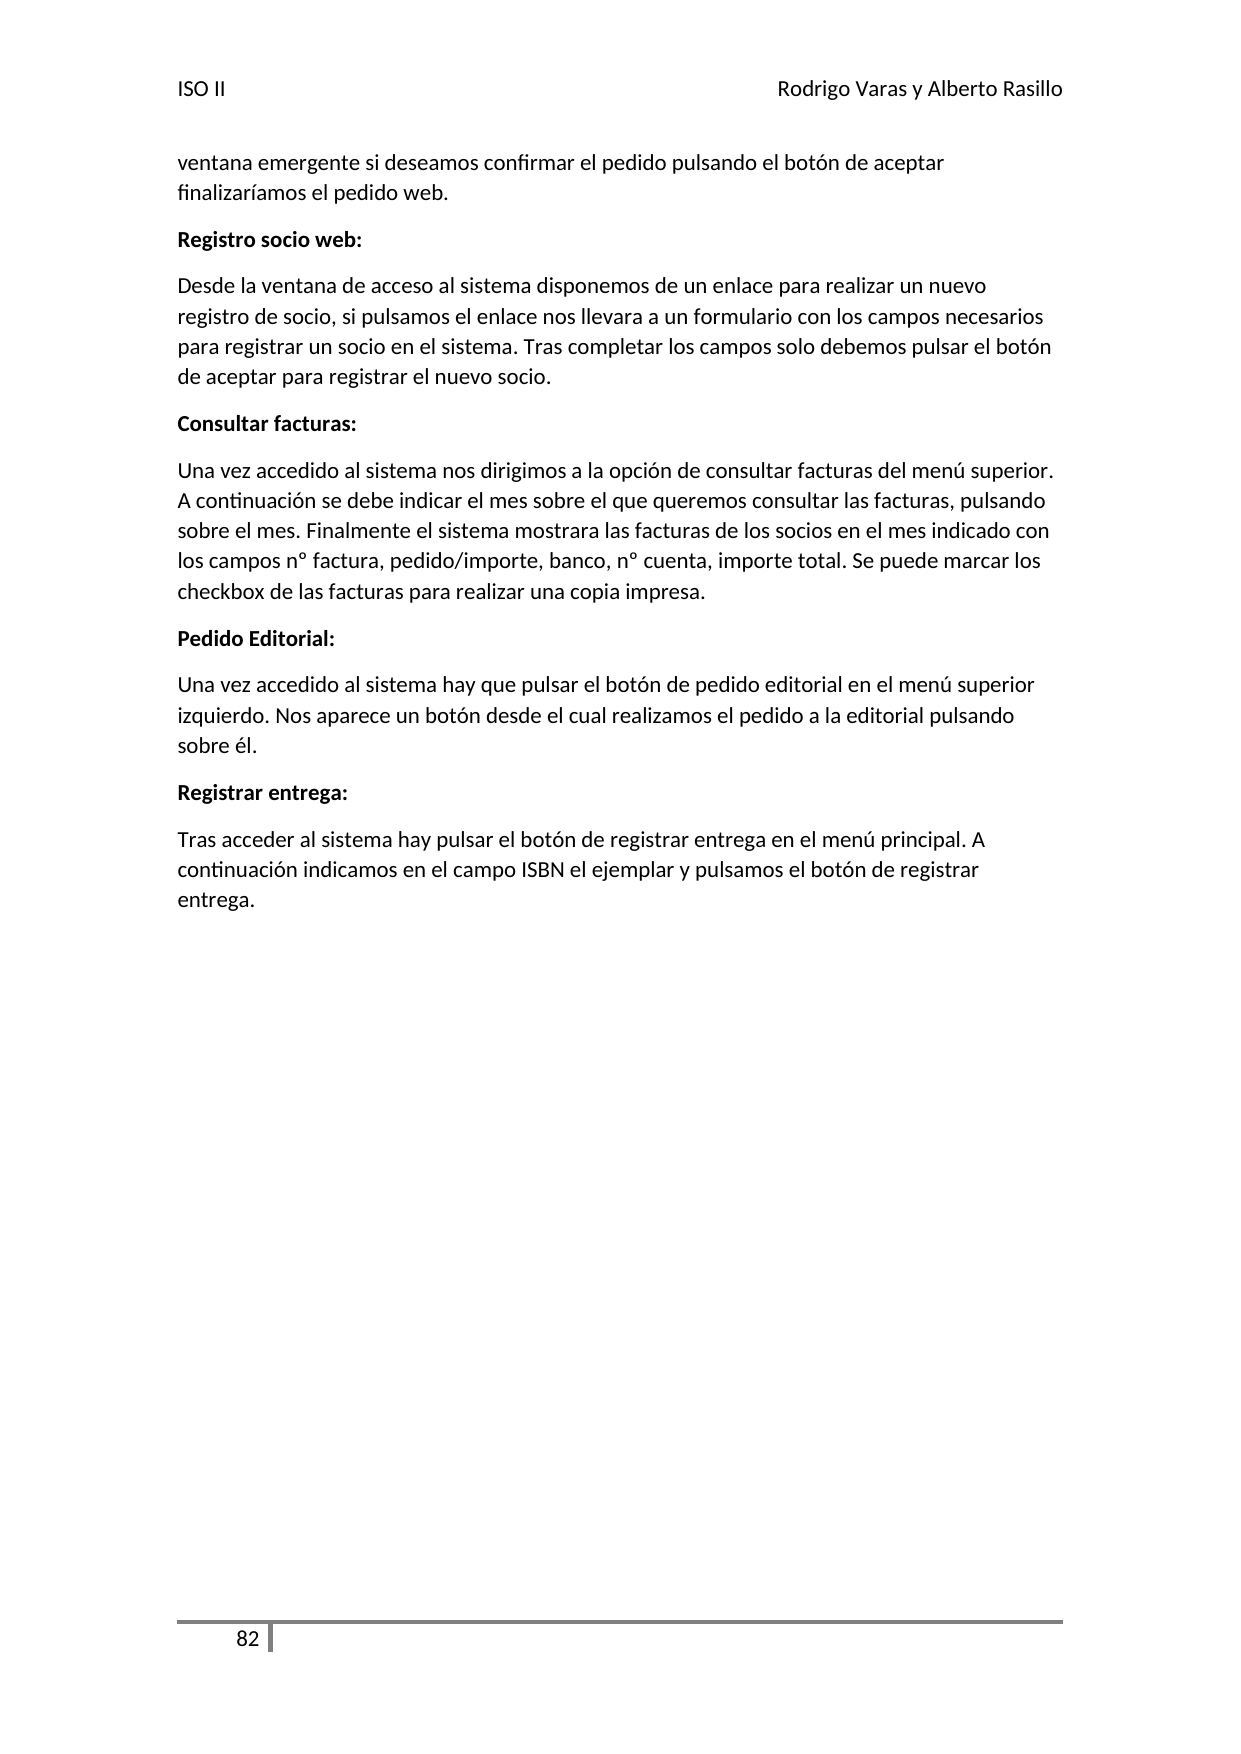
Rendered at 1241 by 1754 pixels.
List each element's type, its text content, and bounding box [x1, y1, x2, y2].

text Una vez accedido al sistema hay que pulsar el botón de pedido editorial en el menú superior izquierdo. Nos aparece un botón desde el cual realizamos el pedido a la editorial pulsando sobre él. [177, 671, 1063, 759]
text Desde la ventana de acceso al sistema disponemos de un enlace para realizar un nuevo registro de socio, si pulsamos el enlace nos llevara a un formulario con los campos necesarios para registrar un socio en el sistema. Tras completar los campos solo debemos pulsar el botón de aceptar para registrar el nuevo socio. [177, 272, 1063, 390]
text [177, 148, 1063, 206]
text Pedido Editorial: [177, 624, 1063, 652]
text Consultar facturas: [177, 409, 1063, 437]
text Tras acceder al sistema hay pulsar el botón de registrar entrega en el menú principal. A continuación indicamos en el campo ISBN el ejemplar y pulsamos el botón de registrar entrega. [177, 825, 1063, 913]
text Registro socio web: [177, 225, 1063, 253]
text Una vez accedido al sistema nos dirigimos a la opción de consultar facturas del menú superior. A continuación se debe indicar el mes sobre el que queremos consultar las facturas, pulsando sobre el mes. Finalmente el sistema mostrara las facturas de los socios en el mes indicado con los campos nº factura, pedido/importe, banco, nº cuenta, importe total. Se puede marcar los checkbox de las facturas para realizar una copia impresa. [177, 456, 1063, 605]
text Registrar entrega: [177, 778, 1063, 806]
